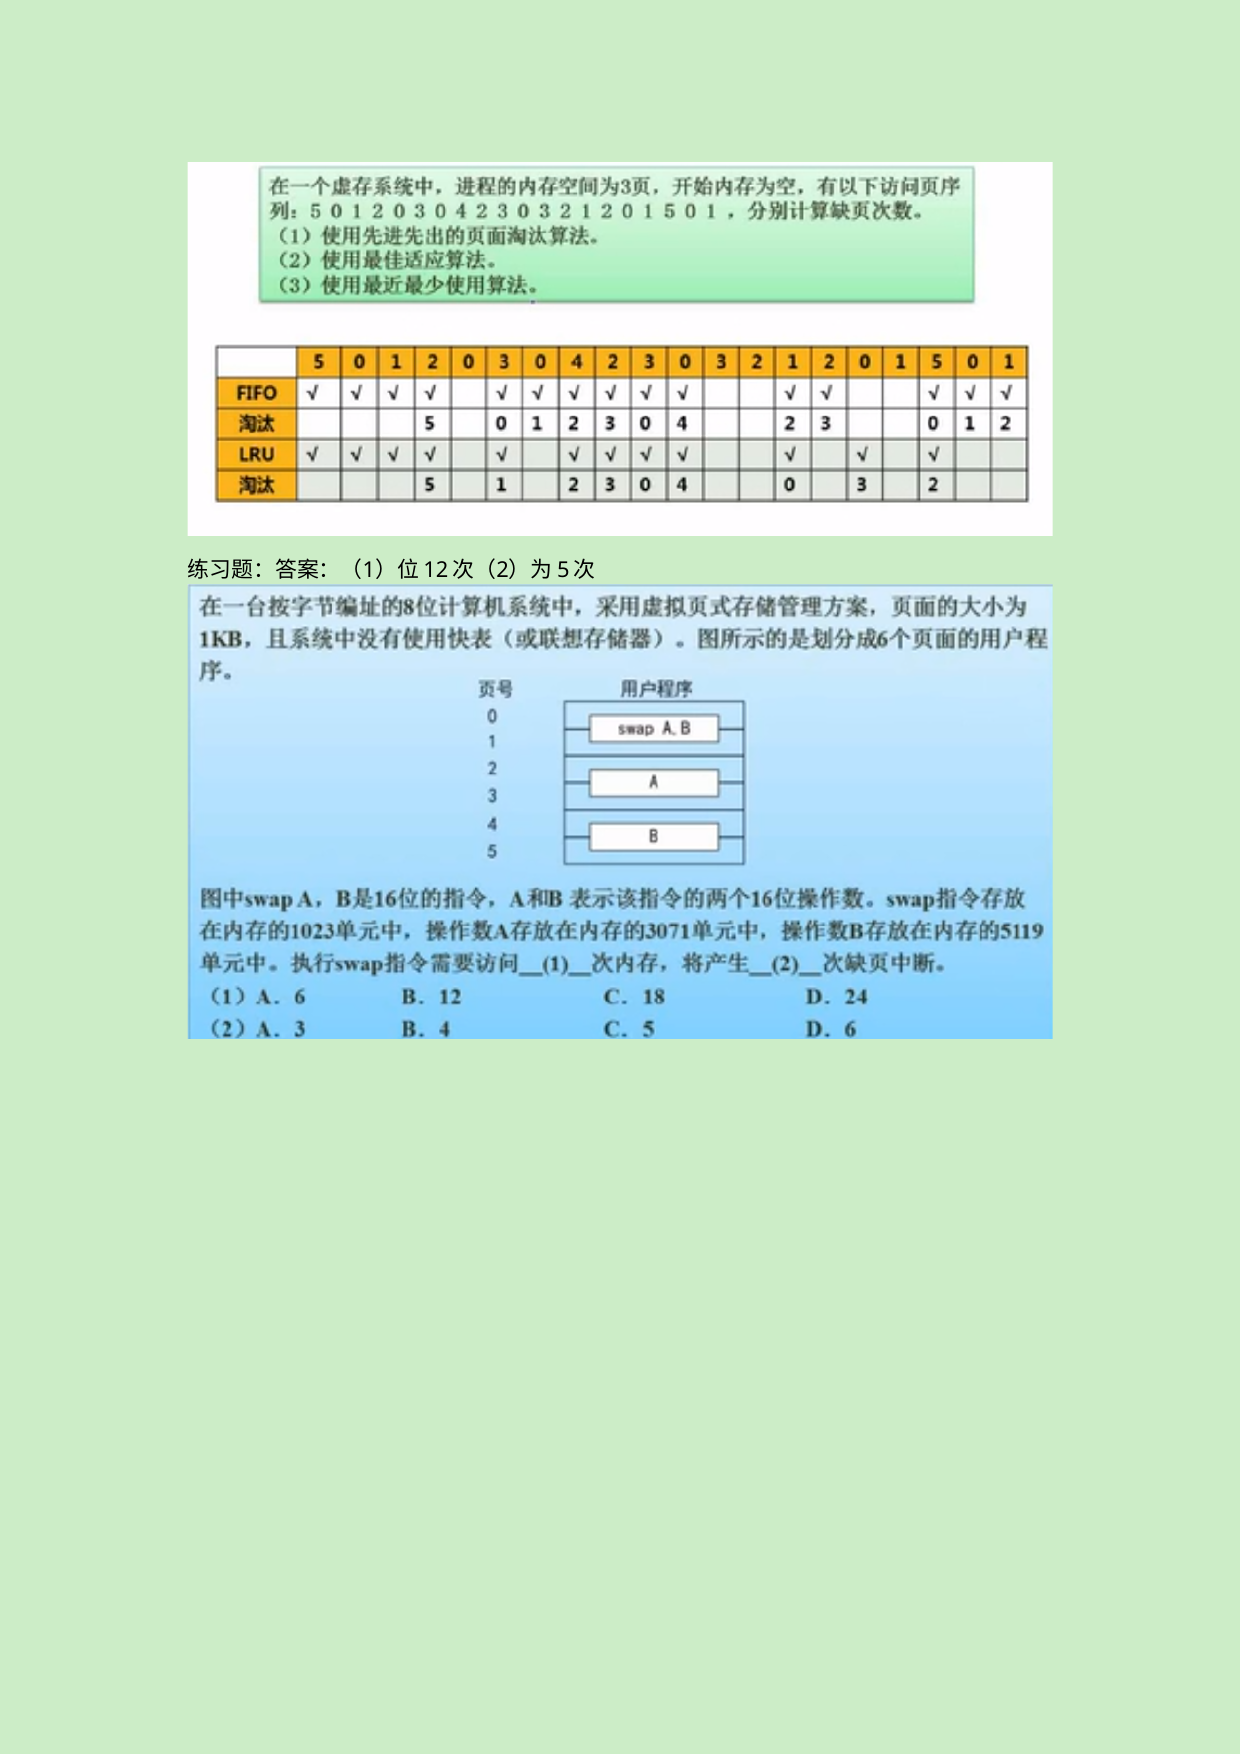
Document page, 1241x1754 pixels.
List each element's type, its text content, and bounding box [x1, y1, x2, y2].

picture [187, 584, 1053, 1039]
picture [187, 162, 1053, 536]
text 练习题：答案：（1）位12次（2）为5次 [187, 552, 1053, 584]
